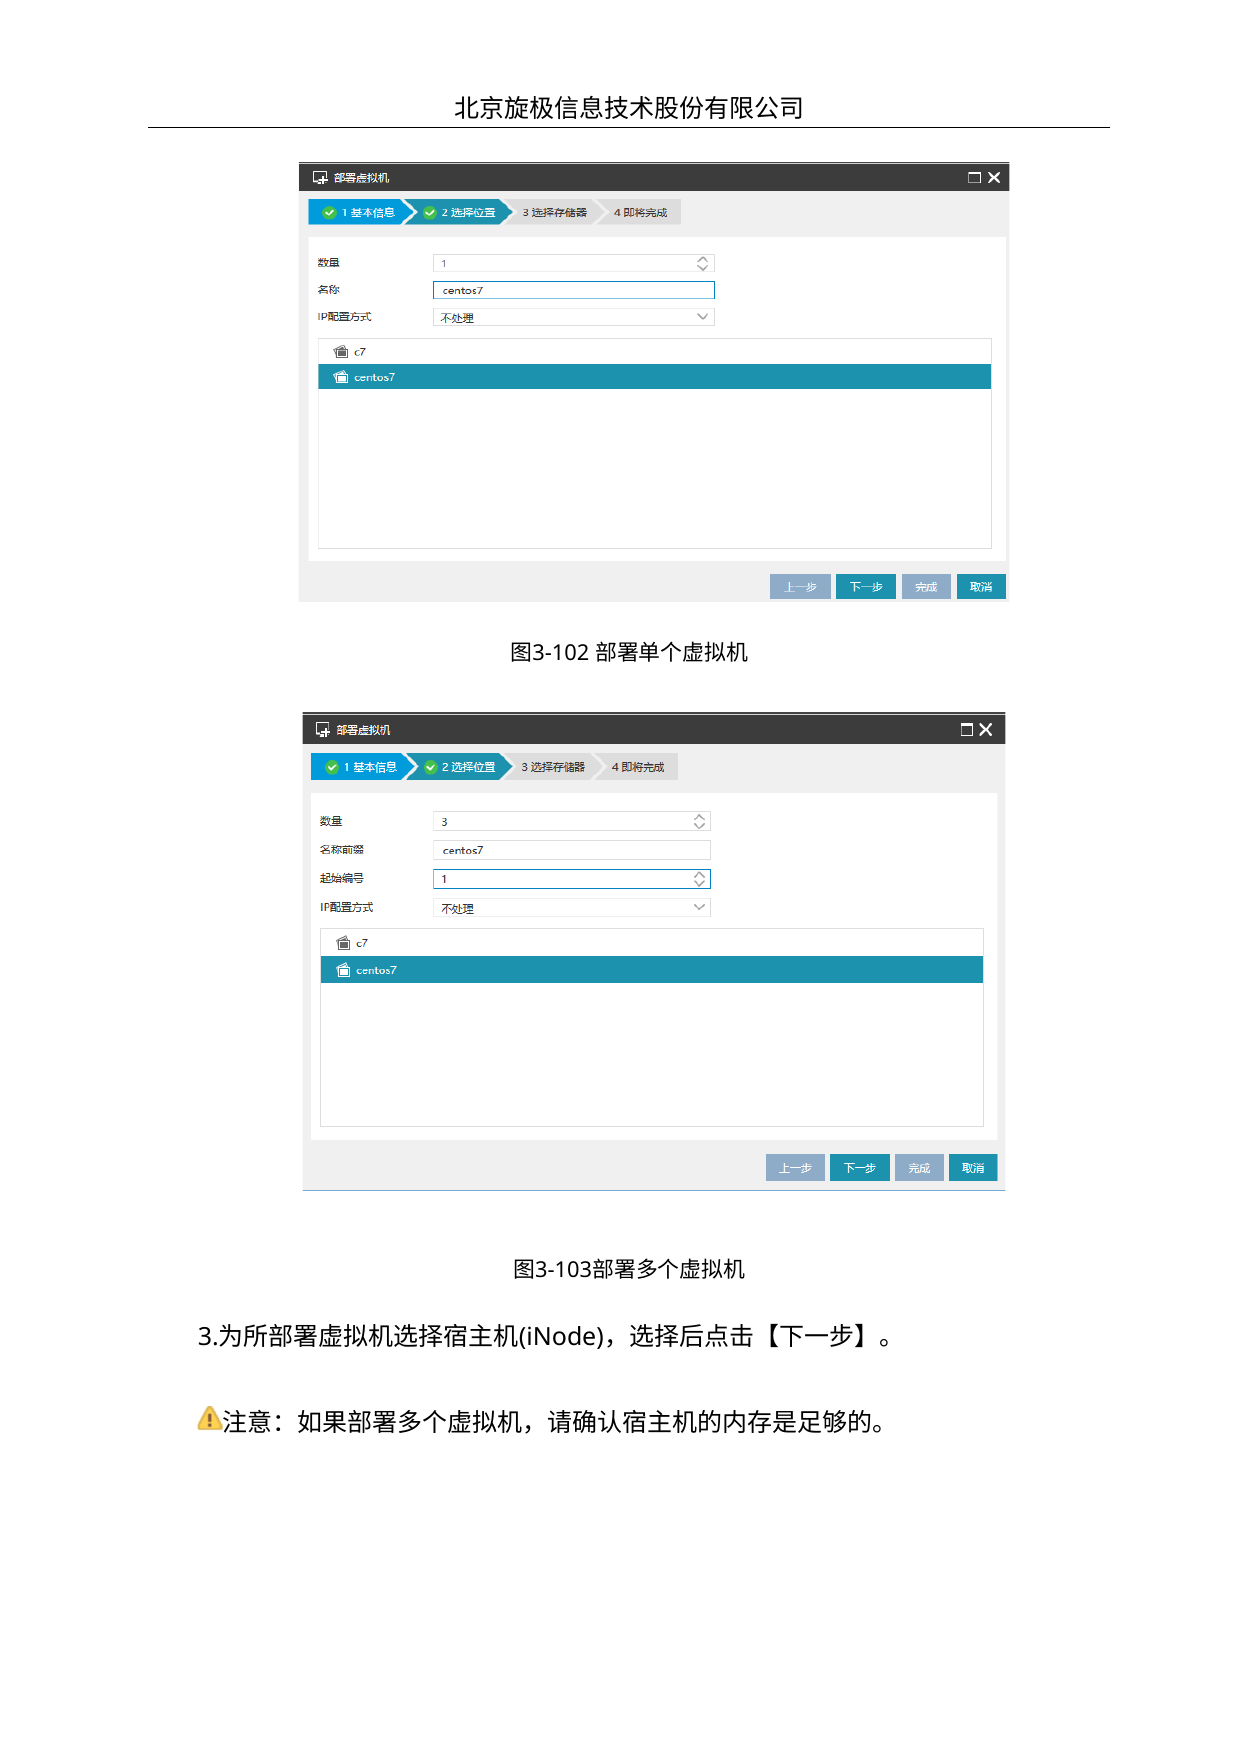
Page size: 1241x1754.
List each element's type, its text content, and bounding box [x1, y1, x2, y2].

text 注意：如果部署多个虚拟机，请确认宿主机的内存是足够的。 [148, 1387, 1110, 1455]
picture [197, 1406, 223, 1432]
picture [298, 162, 1010, 602]
text 3.为所部署虚拟机选择宿主机(iNode)，选择后点击【下一步】。 [148, 1301, 1110, 1369]
text 图3-103部署多个虚拟机 [148, 1251, 1110, 1285]
text 图3-102 部署单个虚拟机 [148, 633, 1110, 667]
picture [302, 712, 1006, 1191]
